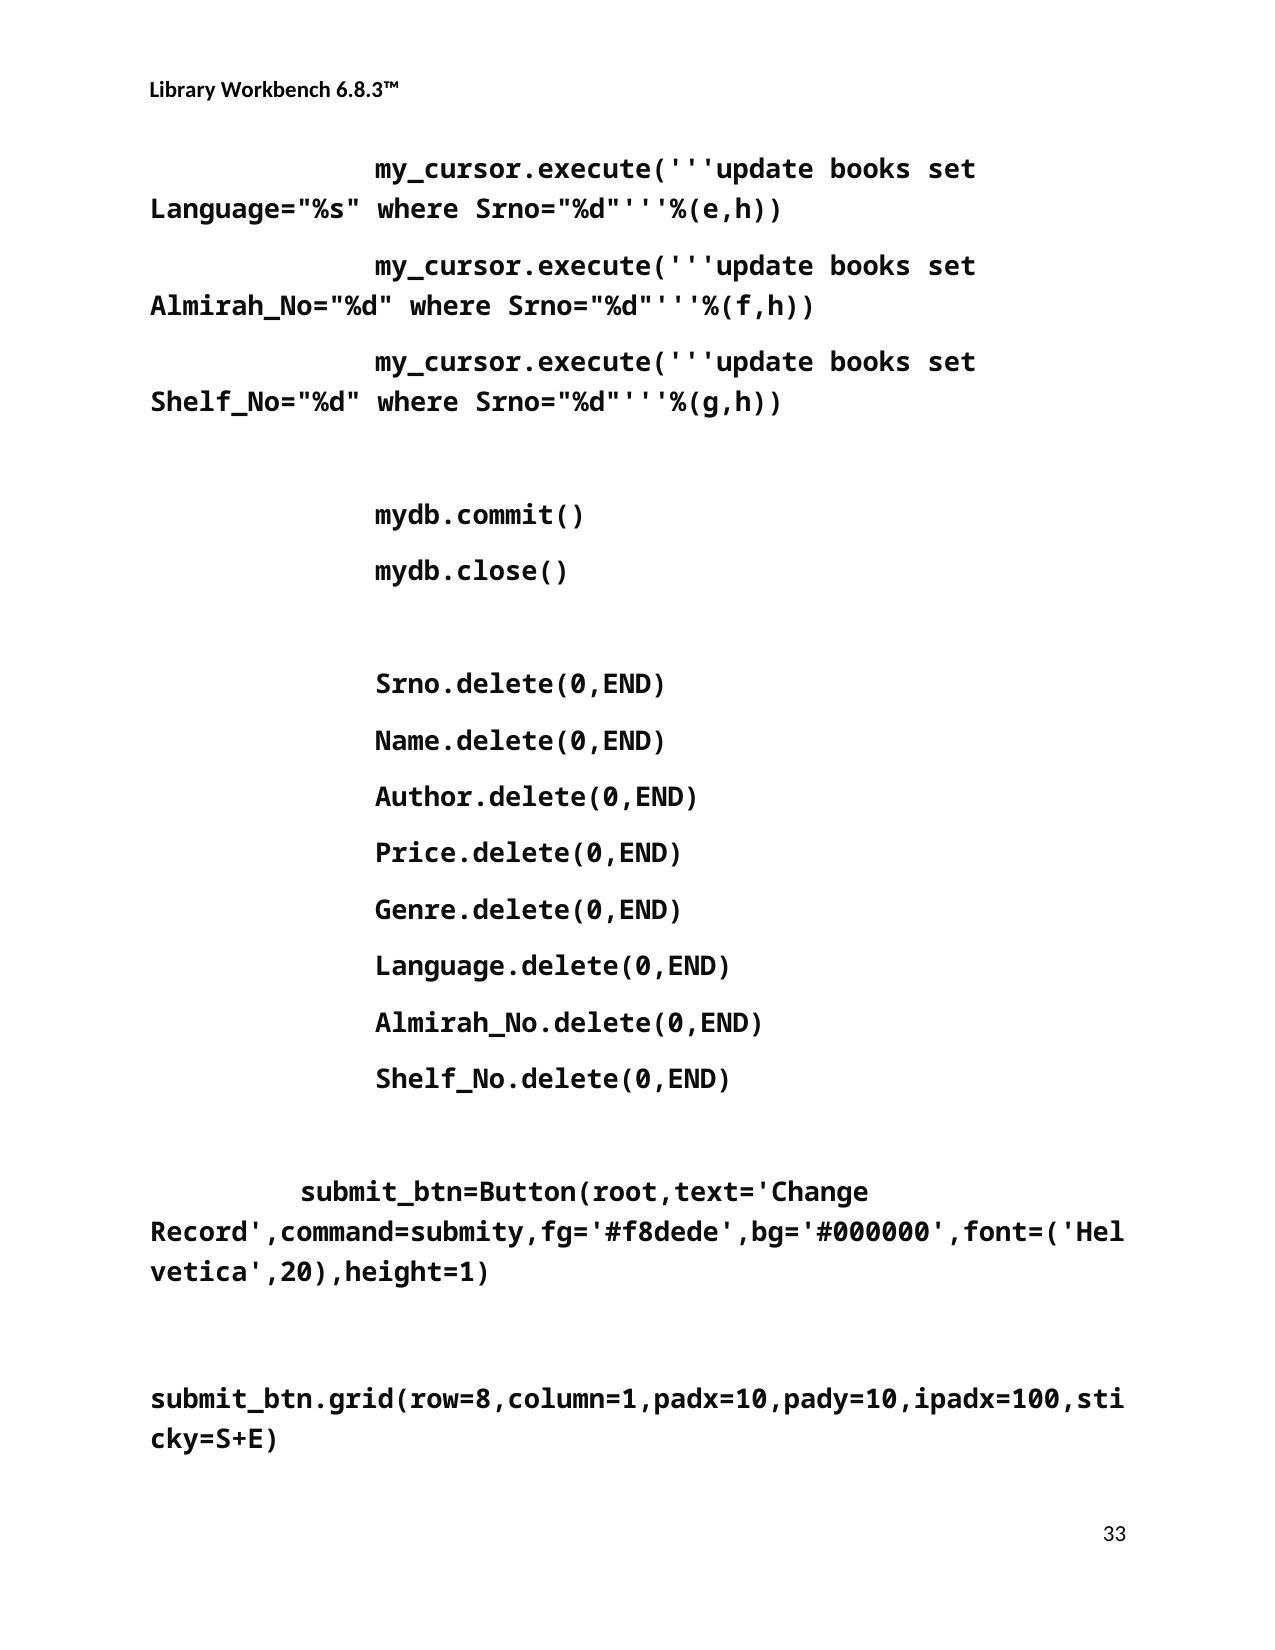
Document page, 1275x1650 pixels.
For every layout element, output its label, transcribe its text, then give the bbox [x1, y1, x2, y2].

text my_cursor.execute('''update books set Shelf_No="%d" where Srno="%d"'''%(g,h)) [150, 342, 1125, 419]
text Shelf_No.delete(0,END) [150, 1060, 1125, 1097]
text Language.delete(0,END) [150, 947, 1125, 984]
text submit_btn=Button(root,text='Change Record',command=submity,fg='#f8dede',bg='#000000',font=('Helvetica',20),height=1) [150, 1173, 1125, 1289]
text Name.delete(0,END) [150, 721, 1125, 758]
text Genre.delete(0,END) [150, 890, 1125, 927]
text Price.delete(0,END) [150, 834, 1125, 871]
text my_cursor.execute('''update books set Language="%s" where Srno="%d"'''%(e,h)) [150, 150, 1125, 227]
text my_cursor.execute('''update books set Almirah_No="%d" where Srno="%d"'''%(f,h)) [150, 246, 1125, 323]
text mydb.close() [150, 552, 1125, 588]
text submit_btn.grid(row=8,column=1,padx=10,pady=10,ipadx=100,sticky=S+E) [150, 1309, 1125, 1456]
text Almirah_No.delete(0,END) [150, 1003, 1125, 1040]
text Author.delete(0,END) [150, 777, 1125, 814]
text Srno.delete(0,END) [150, 664, 1125, 701]
text mydb.commit() [150, 495, 1125, 532]
